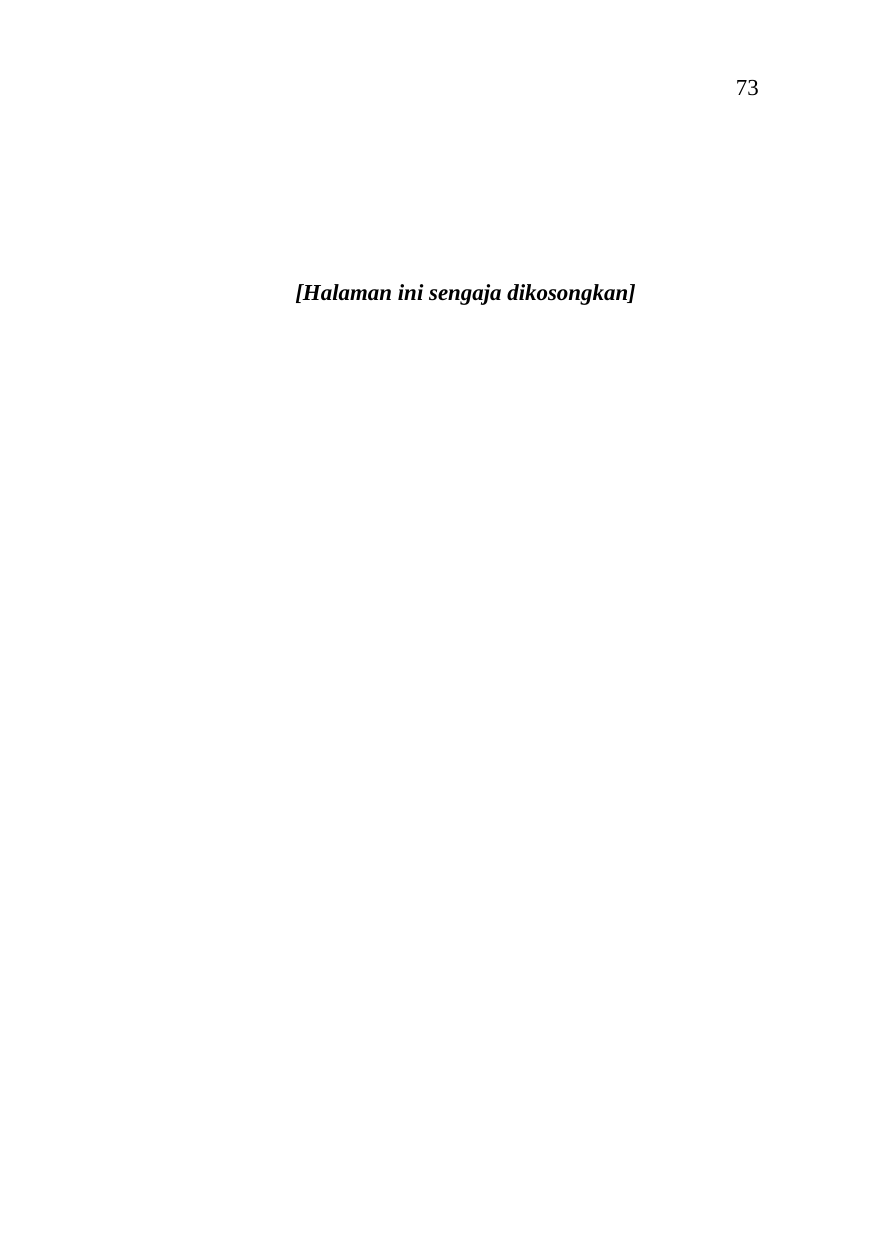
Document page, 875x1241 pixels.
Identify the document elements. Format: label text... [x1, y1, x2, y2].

text [Halaman ini sengaja dikosongkan] [177, 279, 756, 306]
